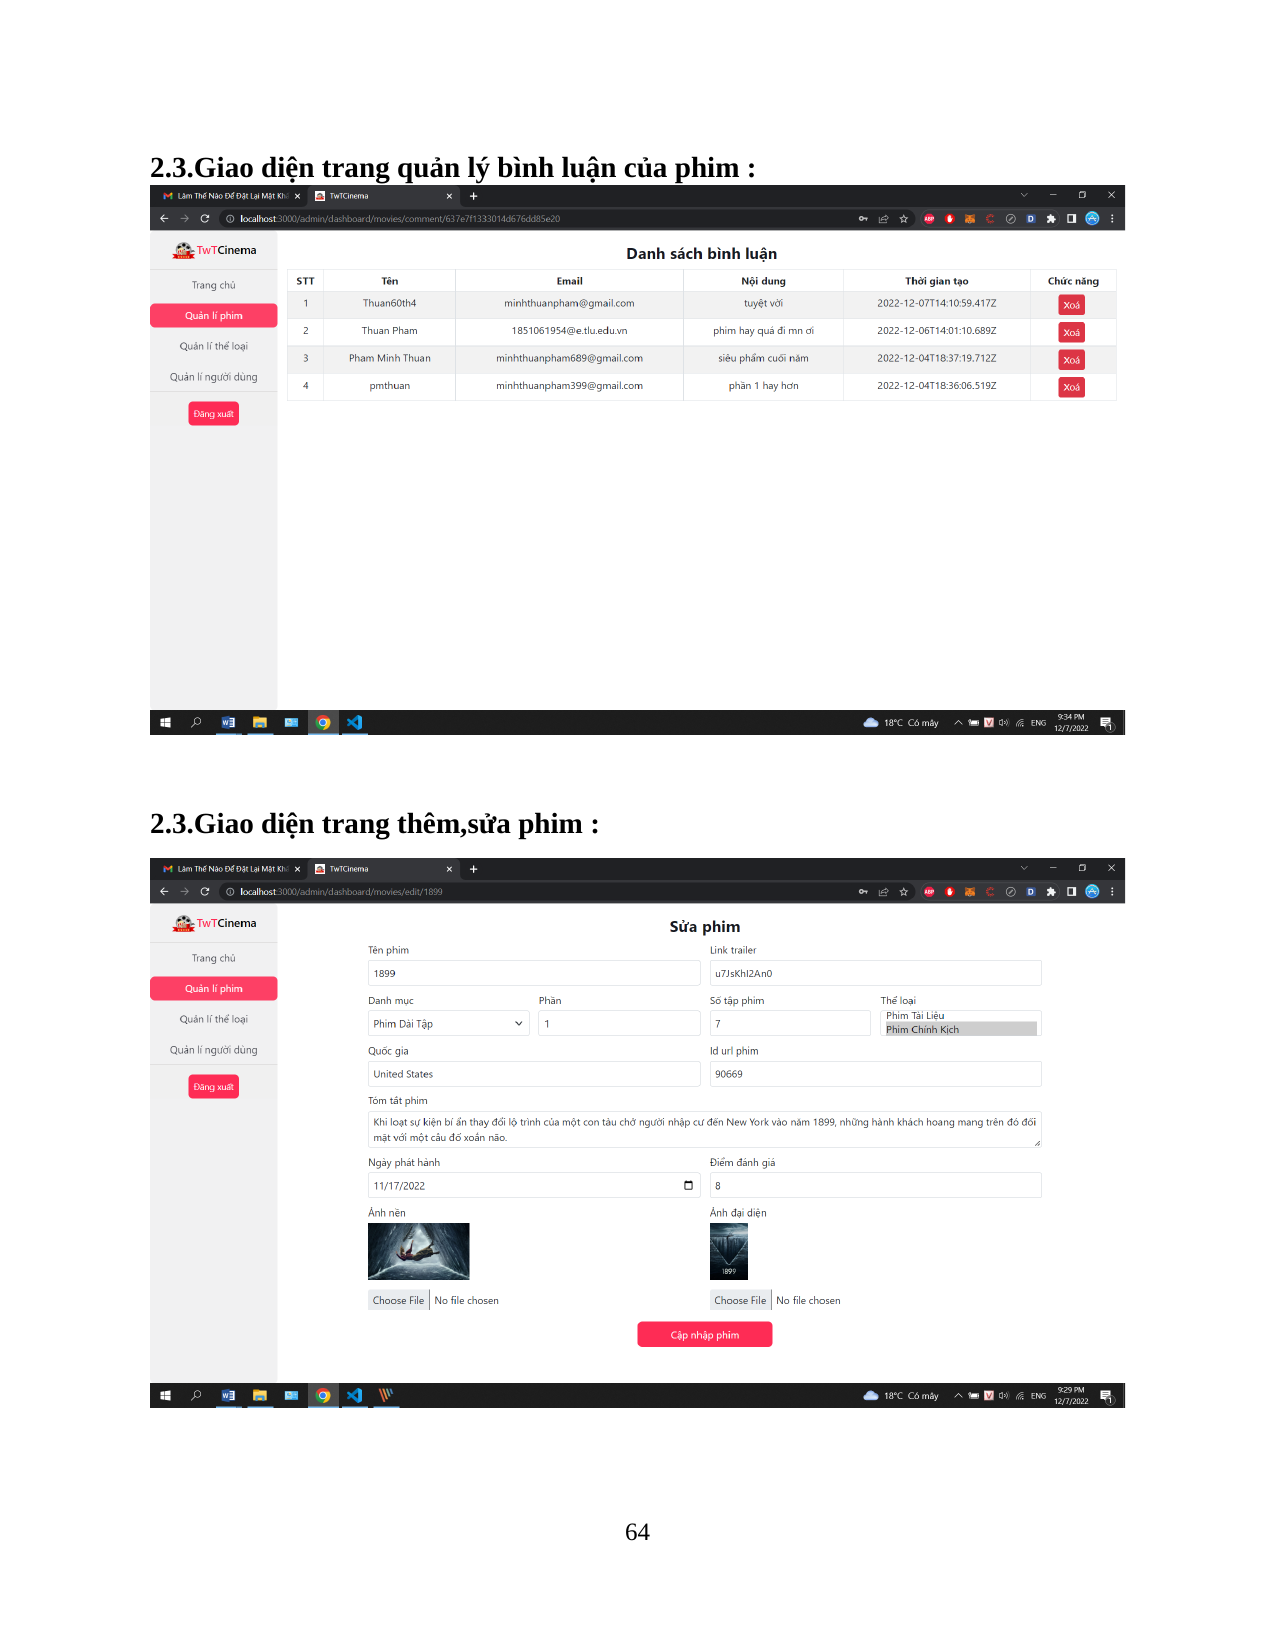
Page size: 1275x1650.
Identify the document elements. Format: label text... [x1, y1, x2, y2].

text 2.3.Giao diện trang thêm,sửa phim : [150, 806, 1125, 839]
text 2.3.Giao diện trang quản lý bình luận của phim : [150, 150, 1125, 185]
picture [150, 858, 1125, 1408]
picture [150, 185, 1125, 735]
